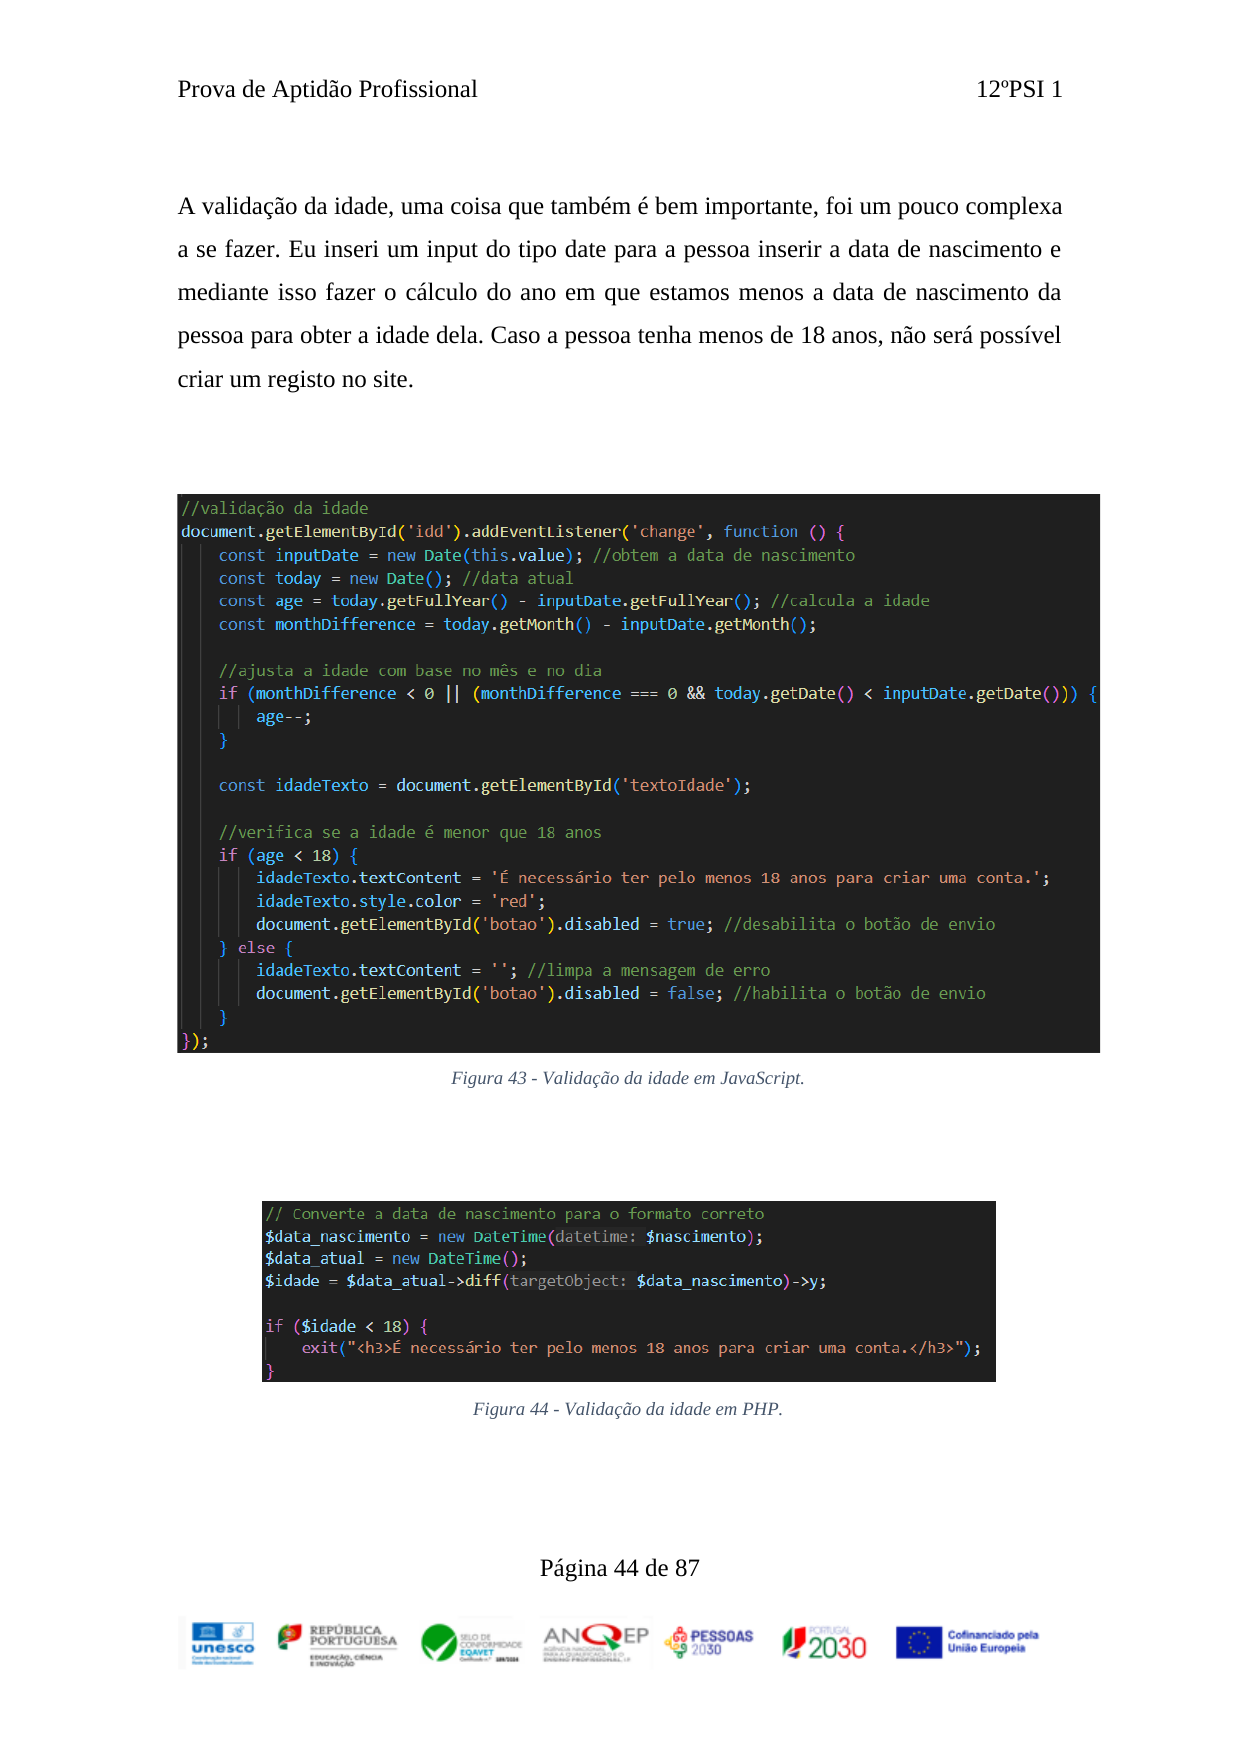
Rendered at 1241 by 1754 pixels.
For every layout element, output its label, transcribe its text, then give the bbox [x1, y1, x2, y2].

text A validação da idade, uma coisa que também é bem importante, foi um pouco complexa a se fazer. Eu inseri um input do tipo date para a pessoa inserir a data de nascimento e mediante isso fazer o cálculo do ano em que estamos menos a data de nascimento da pessoa para obter a idade dela. Caso a pessoa tenha menos de 18 anos, não será possível criar um registo no site. [177, 191, 1063, 392]
picture [177, 494, 1101, 1053]
picture [177, 1615, 1084, 1677]
picture [262, 1201, 996, 1382]
